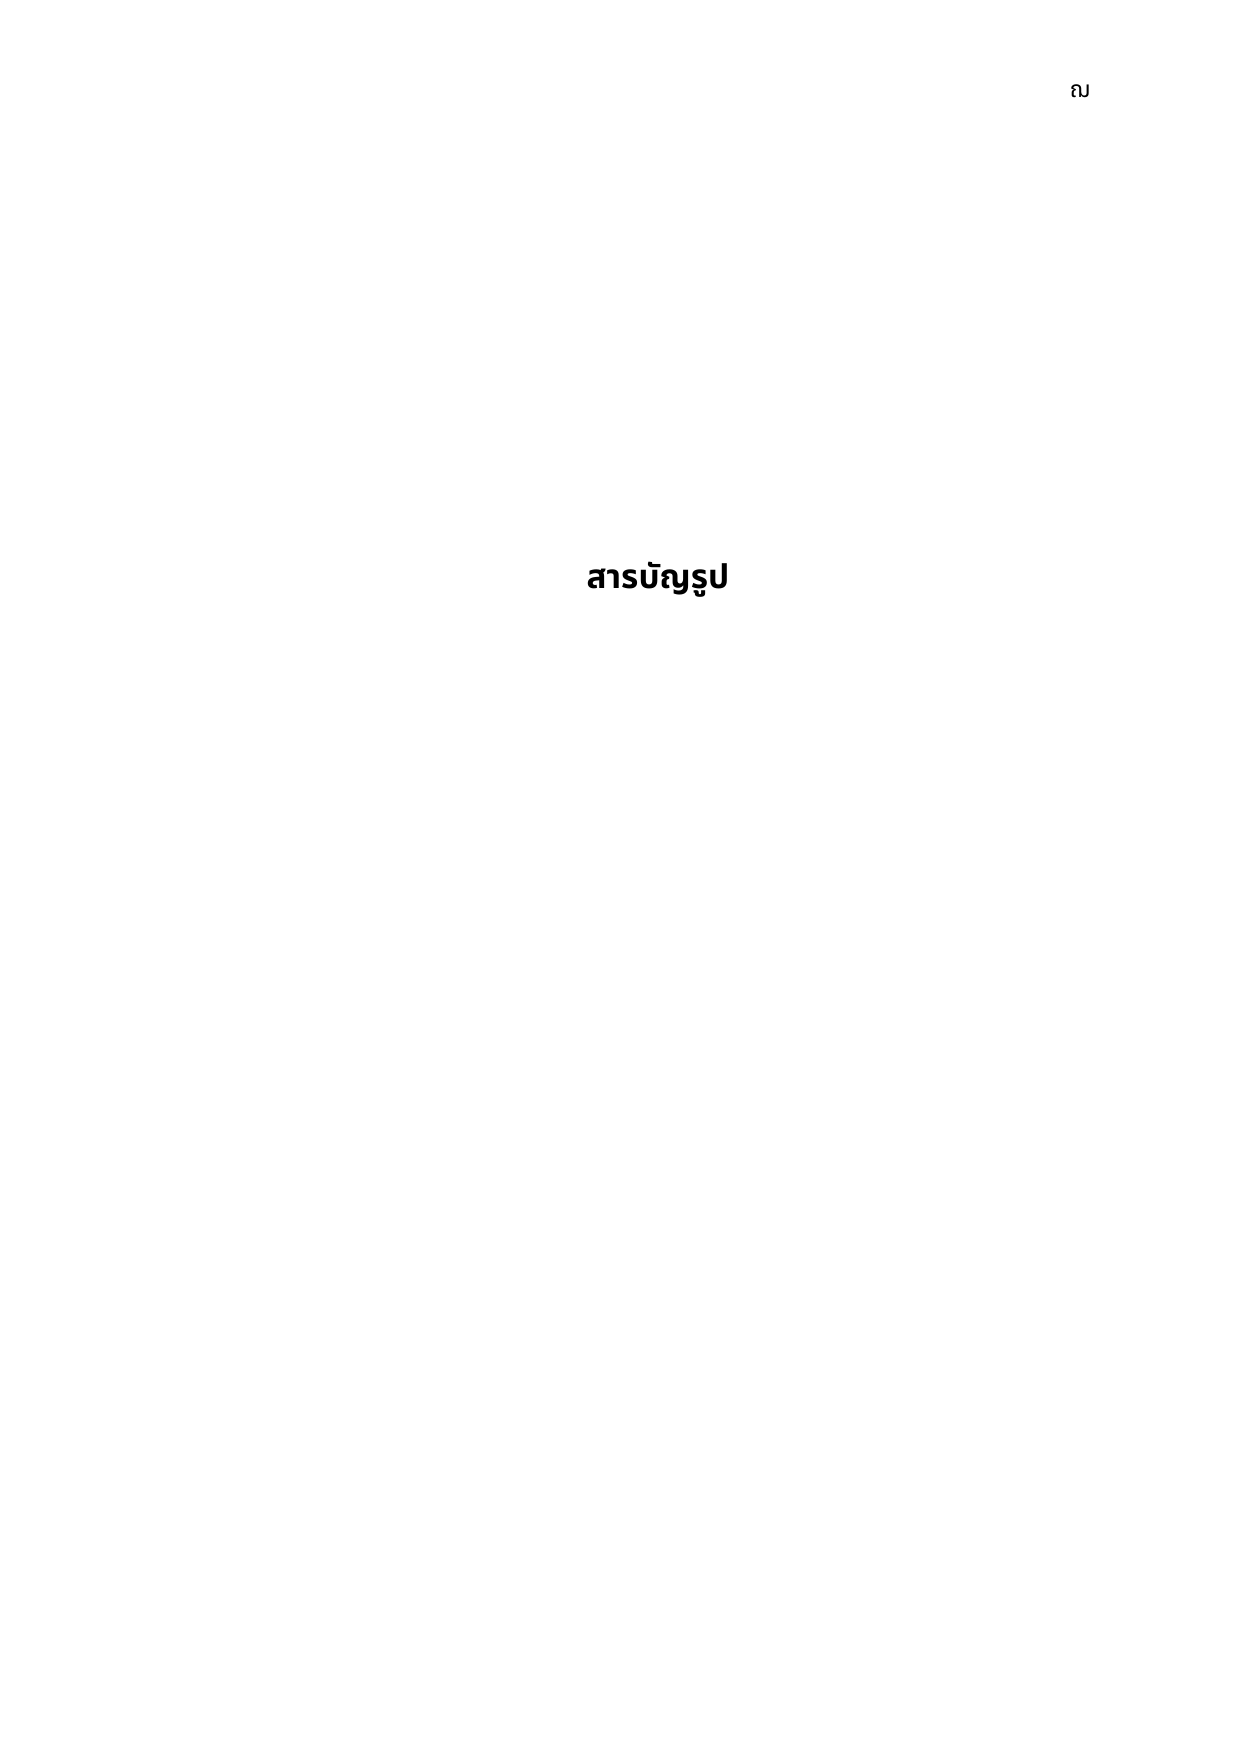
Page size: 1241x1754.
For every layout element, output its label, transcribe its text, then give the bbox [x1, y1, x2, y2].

text สารบัญรูป [225, 553, 1090, 603]
